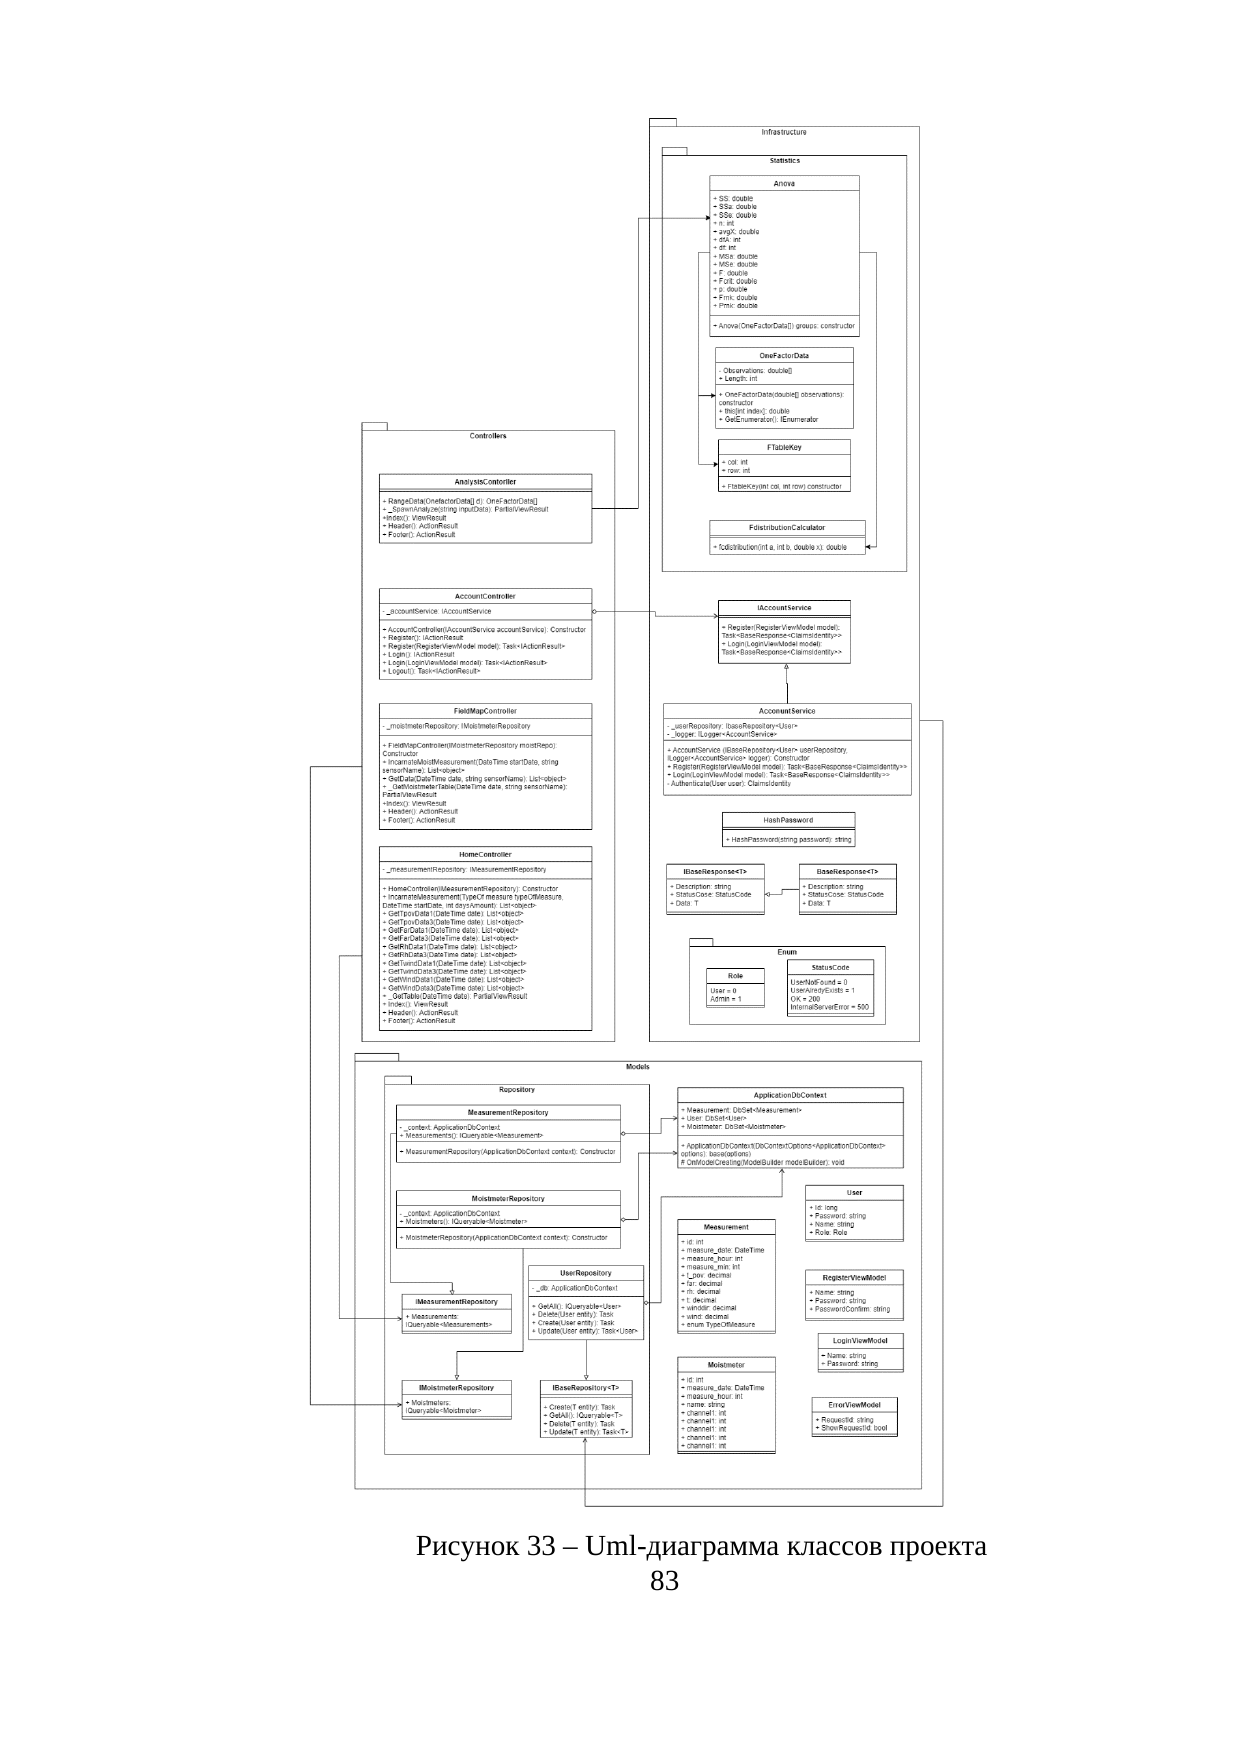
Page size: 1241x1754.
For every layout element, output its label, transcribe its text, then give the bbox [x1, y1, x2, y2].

text Рисунок 33 – Uml-диаграмма классов проекта [177, 1528, 1152, 1562]
picture [305, 118, 1098, 1512]
